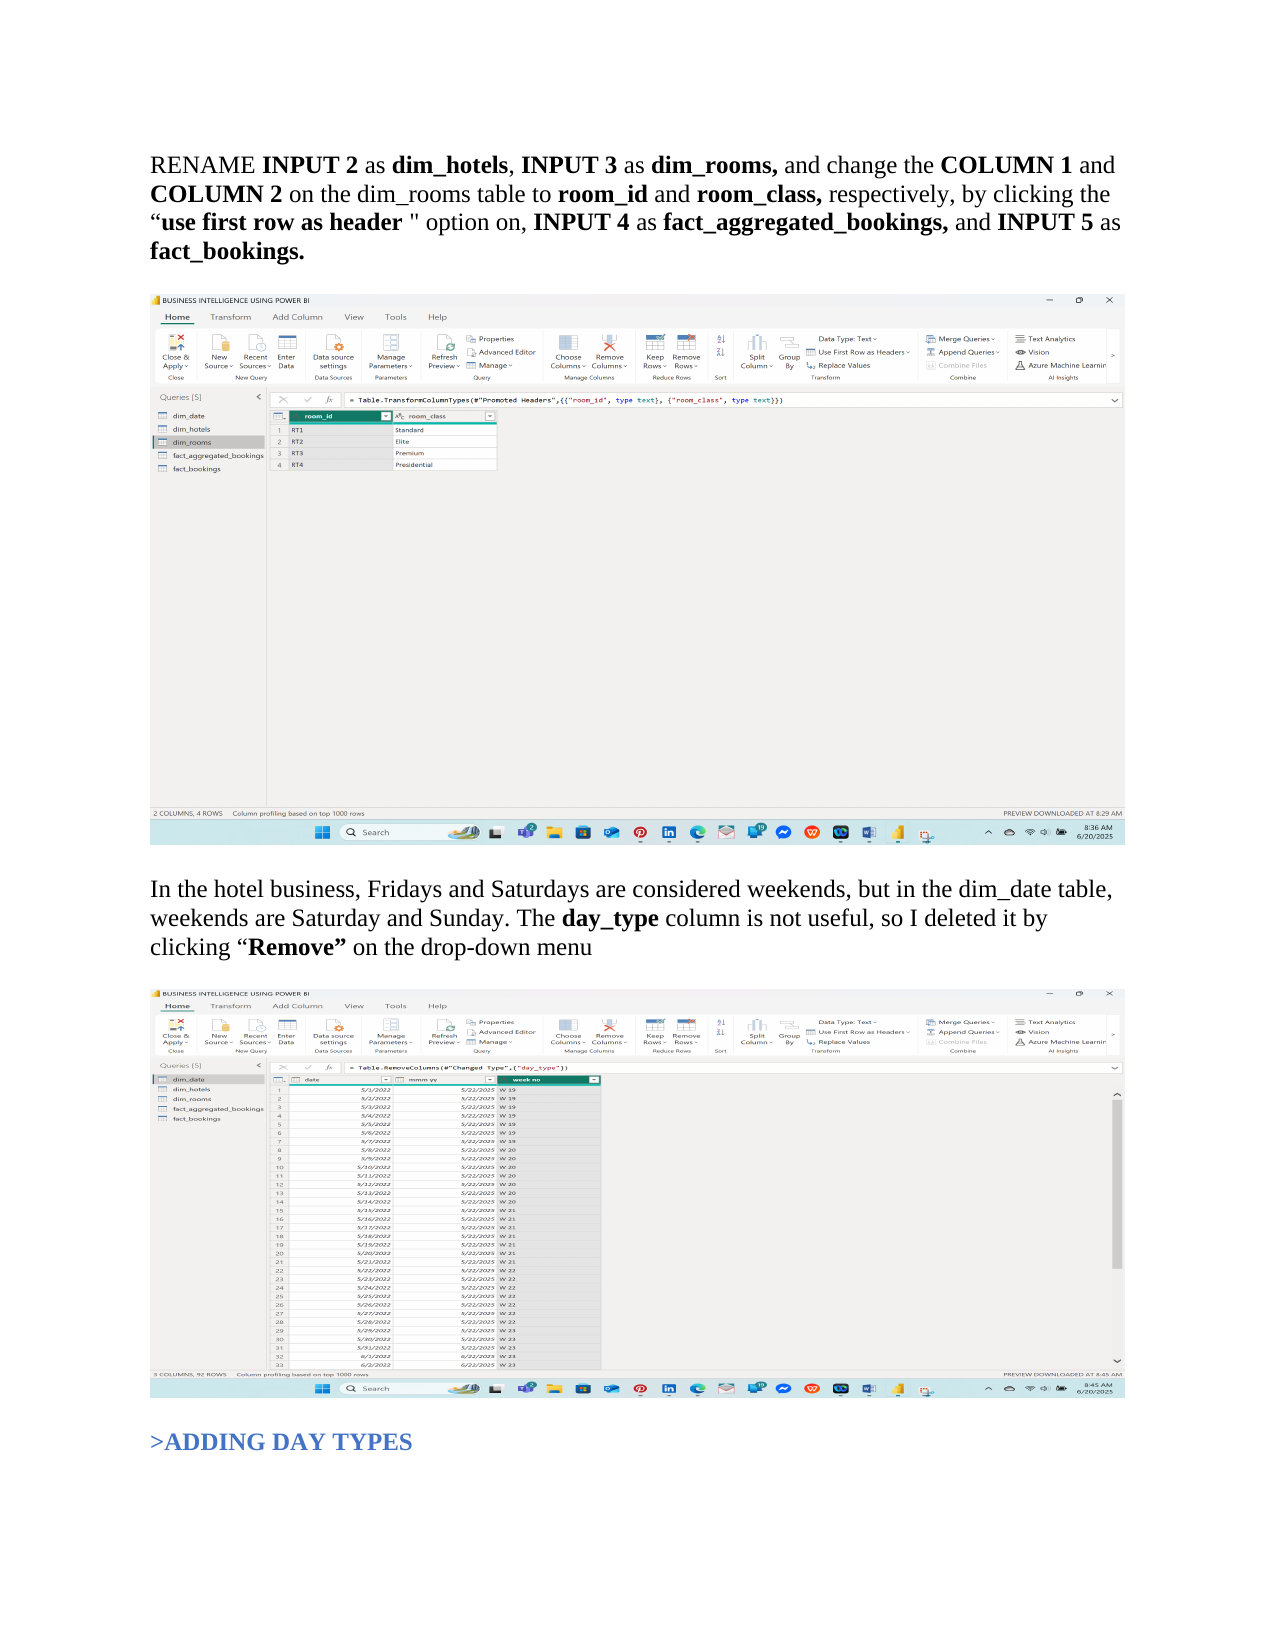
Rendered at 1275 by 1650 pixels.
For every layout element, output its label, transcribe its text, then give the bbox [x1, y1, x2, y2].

picture [150, 294, 1125, 845]
picture [150, 989, 1125, 1398]
text In the hotel business, Fridays and Saturdays are considered weekends, but in the dim_date table, weekends are Saturday and Sunday. The day_type column is not useful, so I deleted it by clicking “Remove” on the drop-down menu [150, 874, 1125, 960]
text >ADDING DAY TYPES [150, 1427, 1125, 1455]
text RENAME INPUT 2 as dim_hotels, INPUT 3 as dim_rooms, and change the COLUMN 1 and COLUMN 2 on the dim_rooms table to room_id and room_class, respectively, by clicking the “use first row as header " option on, INPUT 4 as fact_aggregated_bookings, and INPUT 5 as fact_bookings. [150, 150, 1125, 265]
